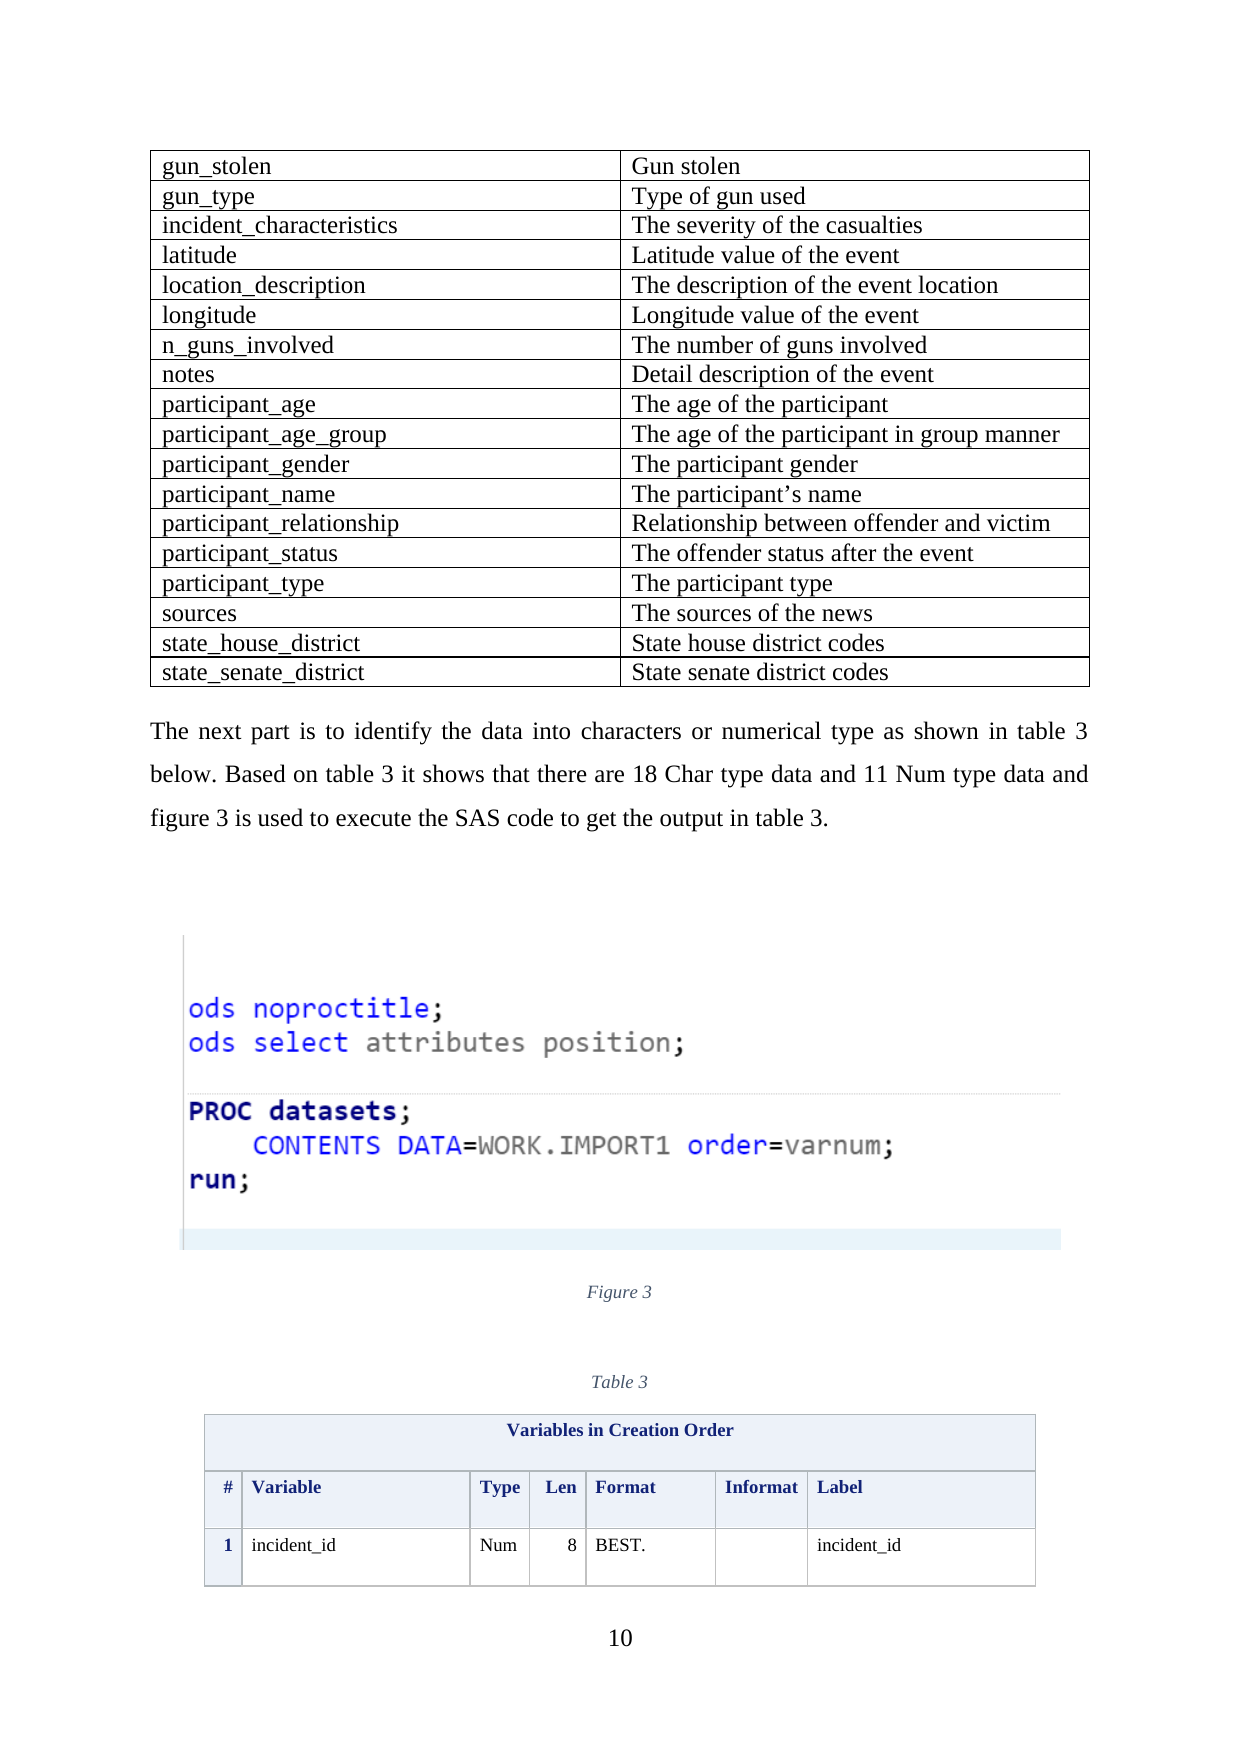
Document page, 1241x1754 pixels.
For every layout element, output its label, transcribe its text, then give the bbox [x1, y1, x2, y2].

table_cell participant_age [151, 389, 620, 418]
table_cell sources [151, 598, 620, 627]
table_cell Label [808, 1472, 1035, 1527]
table_cell The age of the participant in group manner [621, 419, 1089, 448]
table_cell The offender status after the event [621, 538, 1089, 567]
table_cell state_senate_district [151, 658, 620, 686]
table_cell participant_name [151, 479, 620, 507]
table_cell [716, 1529, 807, 1585]
table_cell location_description [151, 270, 620, 299]
table_cell The description of the event location [621, 270, 1089, 299]
table_cell Relationship between offender and victim [621, 509, 1089, 537]
table_cell Latitude value of the event [621, 240, 1089, 269]
picture [179, 935, 1061, 1250]
table_header Variables in Creation Order [205, 1415, 1035, 1470]
table_cell participant_age_group [151, 419, 620, 448]
text The next part is to identify the data into characters or numerical type as shown in table 3 below. Based on table 3 it shows that there are 18 Char type data and 11 Num type data and figure 3 is used to execute the SAS code to get the output in table 3. [150, 716, 1090, 831]
table_cell incident_id [243, 1529, 469, 1585]
table_cell BEST. [587, 1529, 715, 1585]
table_cell State senate district codes [621, 658, 1089, 686]
table_cell n_guns_involved [151, 330, 620, 358]
table_cell State house district codes [621, 628, 1089, 656]
table_cell The age of the participant [621, 389, 1089, 418]
table_cell Detail description of the event [621, 360, 1089, 388]
table_cell Longitude value of the event [621, 300, 1089, 329]
table_cell longitude [151, 300, 620, 329]
table_cell state_house_district [151, 628, 620, 656]
table_cell Gun stolen [621, 151, 1089, 180]
table_cell The participant type [621, 568, 1089, 597]
table_cell incident_characteristics [151, 211, 620, 239]
table_cell participant_gender [151, 449, 620, 478]
table_cell Format [587, 1472, 715, 1527]
table_cell incident_id [808, 1529, 1035, 1585]
table_cell The number of guns involved [621, 330, 1089, 358]
table_cell The participant’s name [621, 479, 1089, 507]
table_cell The participant gender [621, 449, 1089, 478]
table_cell Type [471, 1472, 529, 1527]
table_cell notes [151, 360, 620, 388]
table_cell The sources of the news [621, 598, 1089, 627]
table_cell The severity of the casualties [621, 211, 1089, 239]
table_cell Num [471, 1529, 529, 1585]
table_cell participant_relationship [151, 509, 620, 537]
table_cell Variable [243, 1472, 469, 1527]
table_cell 1 [205, 1529, 241, 1585]
table_cell participant_type [151, 568, 620, 597]
table_cell Informat [716, 1472, 807, 1527]
table_cell participant_status [151, 538, 620, 567]
table_cell latitude [151, 240, 620, 269]
table_cell Len [530, 1472, 585, 1527]
table_cell gun_stolen [151, 151, 620, 180]
table_cell Type of gun used [621, 181, 1089, 209]
table_cell 8 [530, 1529, 585, 1585]
table_cell # [205, 1472, 241, 1527]
table_cell gun_type [151, 181, 620, 209]
